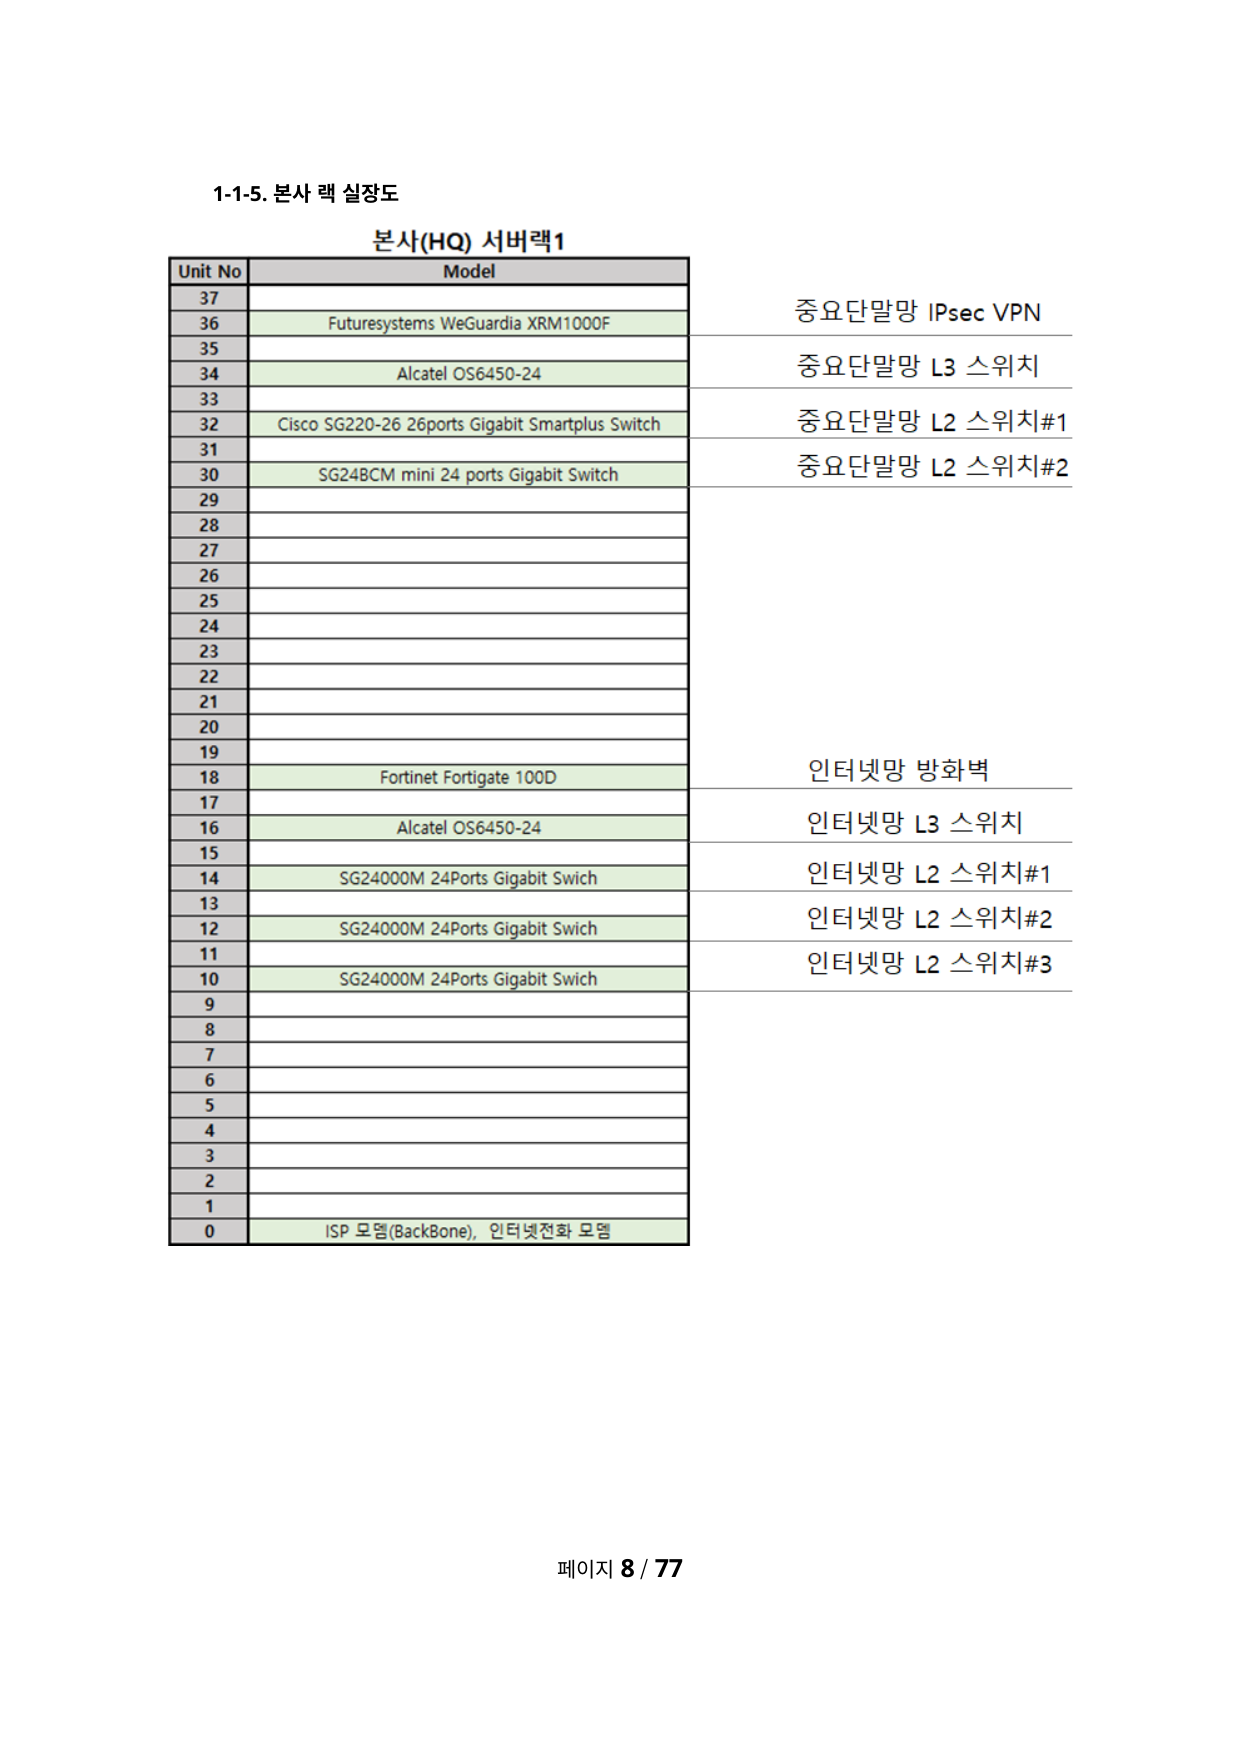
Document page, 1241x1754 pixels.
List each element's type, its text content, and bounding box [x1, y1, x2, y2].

subtitle 1-1-5. 본사 랙 실장도 [212, 177, 1090, 207]
picture [167, 226, 1073, 1246]
